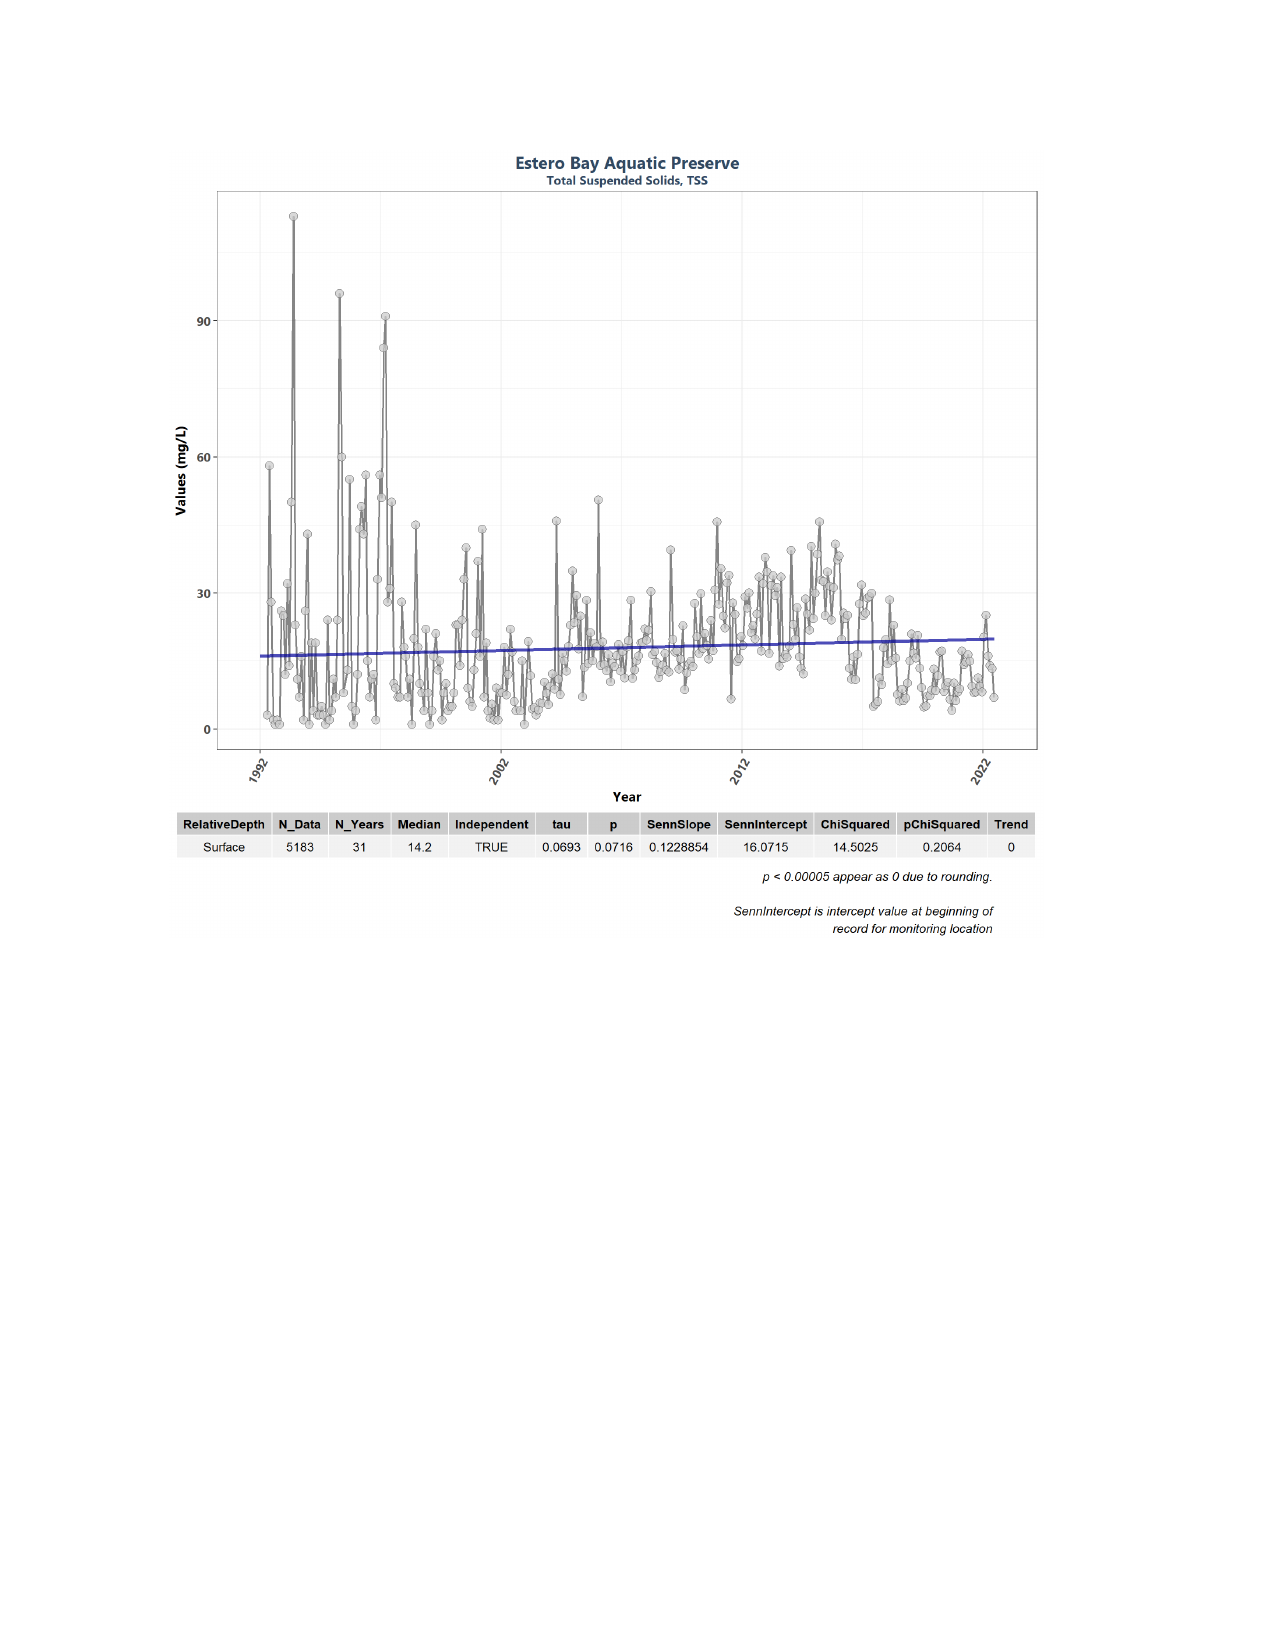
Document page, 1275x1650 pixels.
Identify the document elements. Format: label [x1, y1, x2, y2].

picture [168, 150, 1044, 938]
